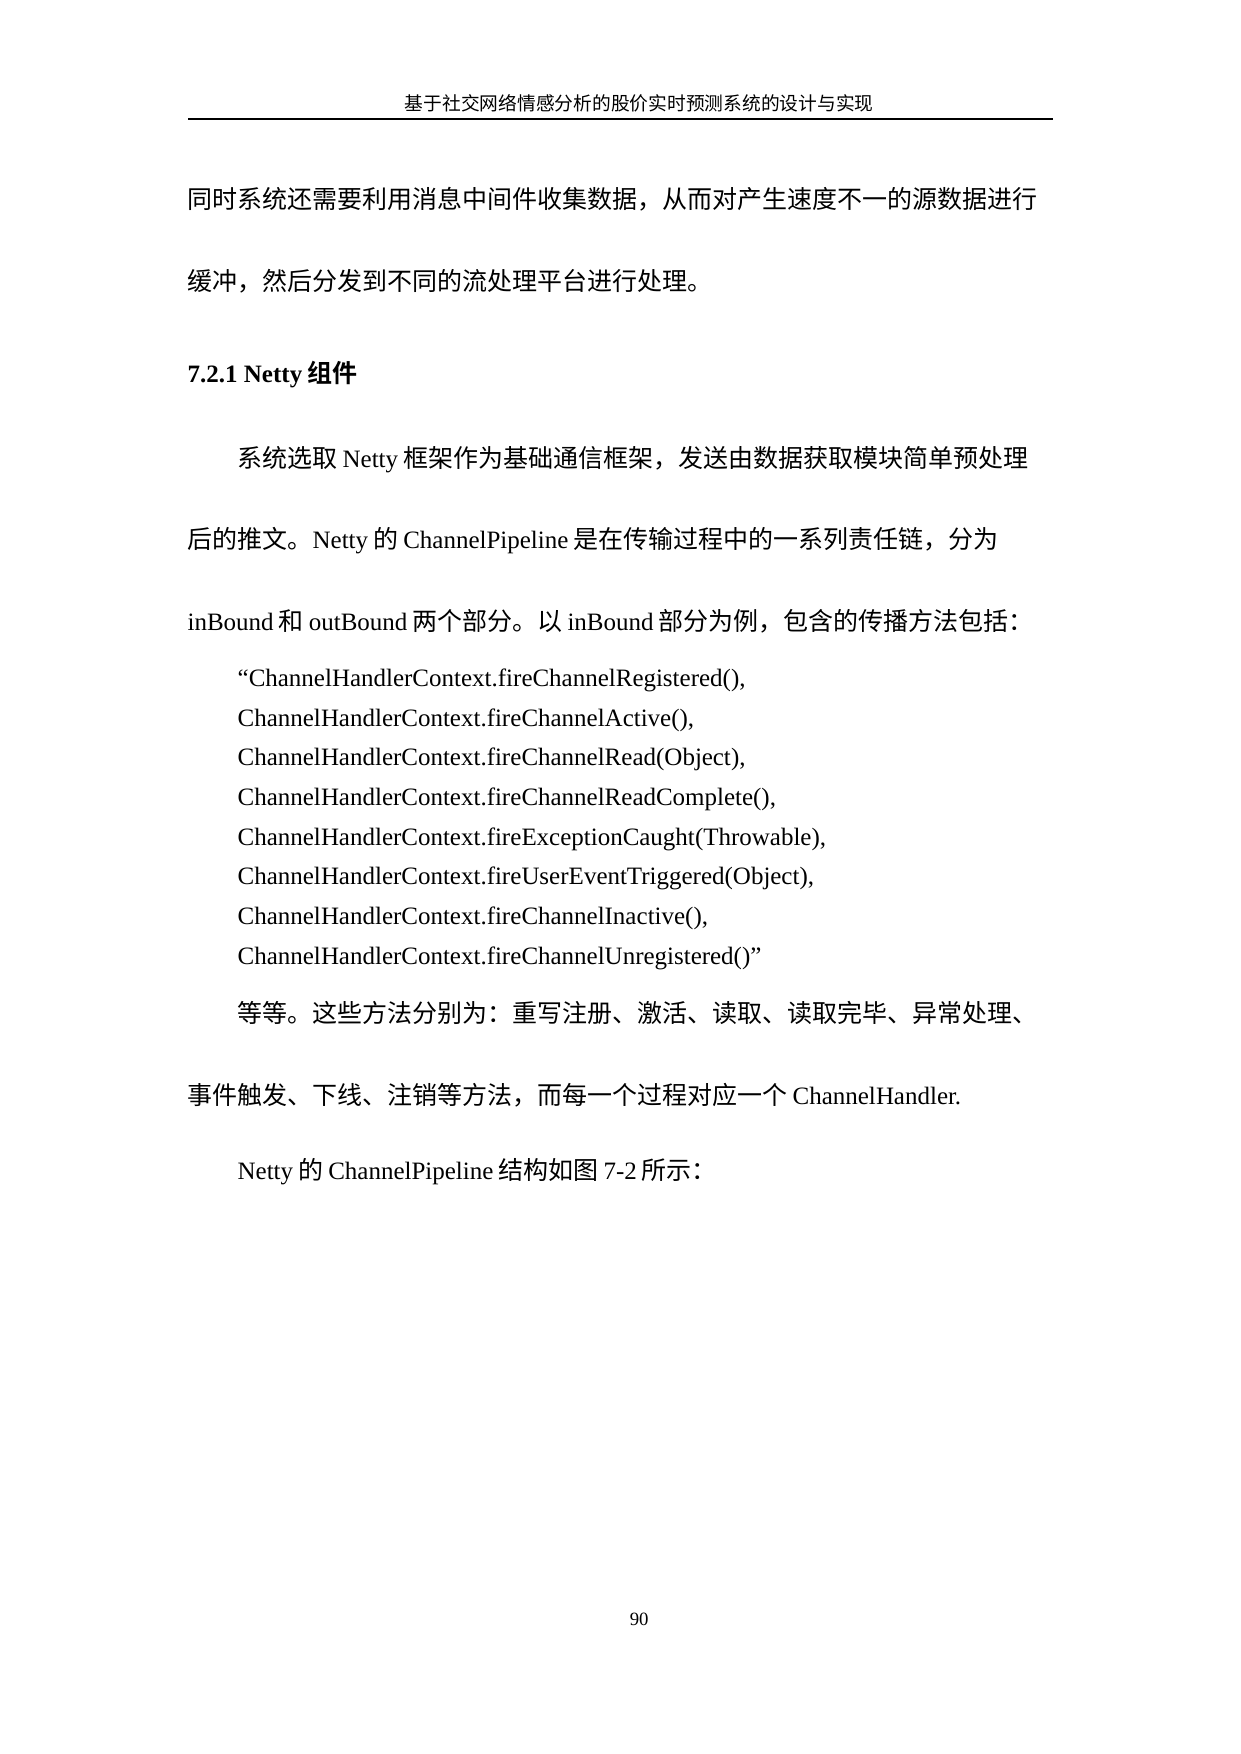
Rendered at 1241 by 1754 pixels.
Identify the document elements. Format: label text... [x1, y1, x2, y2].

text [187, 164, 1053, 313]
text ChannelHandlerContext.fireChannelRead(Object), [187, 740, 1053, 774]
text ChannelHandlerContext.fireChannelUnregistered()” [187, 938, 1053, 972]
text ChannelHandlerContext.fireChannelInactive(), [187, 898, 1053, 932]
subtitle 7.2.1 Netty组件 [187, 337, 1053, 405]
text ChannelHandlerContext.fireChannelReadComplete(), [187, 779, 1053, 813]
text “ChannelHandlerContext.fireChannelRegistered(), [187, 660, 1053, 694]
text 等等。这些方法分别为：重写注册、激活、读取、读取完毕、异常处理、事件触发、下线、注销等方法，而每一个过程对应一个ChannelHandler. [187, 978, 1053, 1127]
text ChannelHandlerContext.fireExceptionCaught(Throwable), [187, 819, 1053, 853]
text ChannelHandlerContext.fireChannelActive(), [187, 700, 1053, 734]
text 系统选取Netty框架作为基础通信框架，发送由数据获取模块简单预处理后的推文。Netty的ChannelPipeline是在传输过程中的一系列责任链，分为inBound和outBound两个部分。以inBound部分为例，包含的传播方法包括： [187, 422, 1053, 653]
text Netty的ChannelPipeline结构如图7-2所示： [187, 1134, 1053, 1202]
text ChannelHandlerContext.fireUserEventTriggered(Object), [187, 859, 1053, 893]
